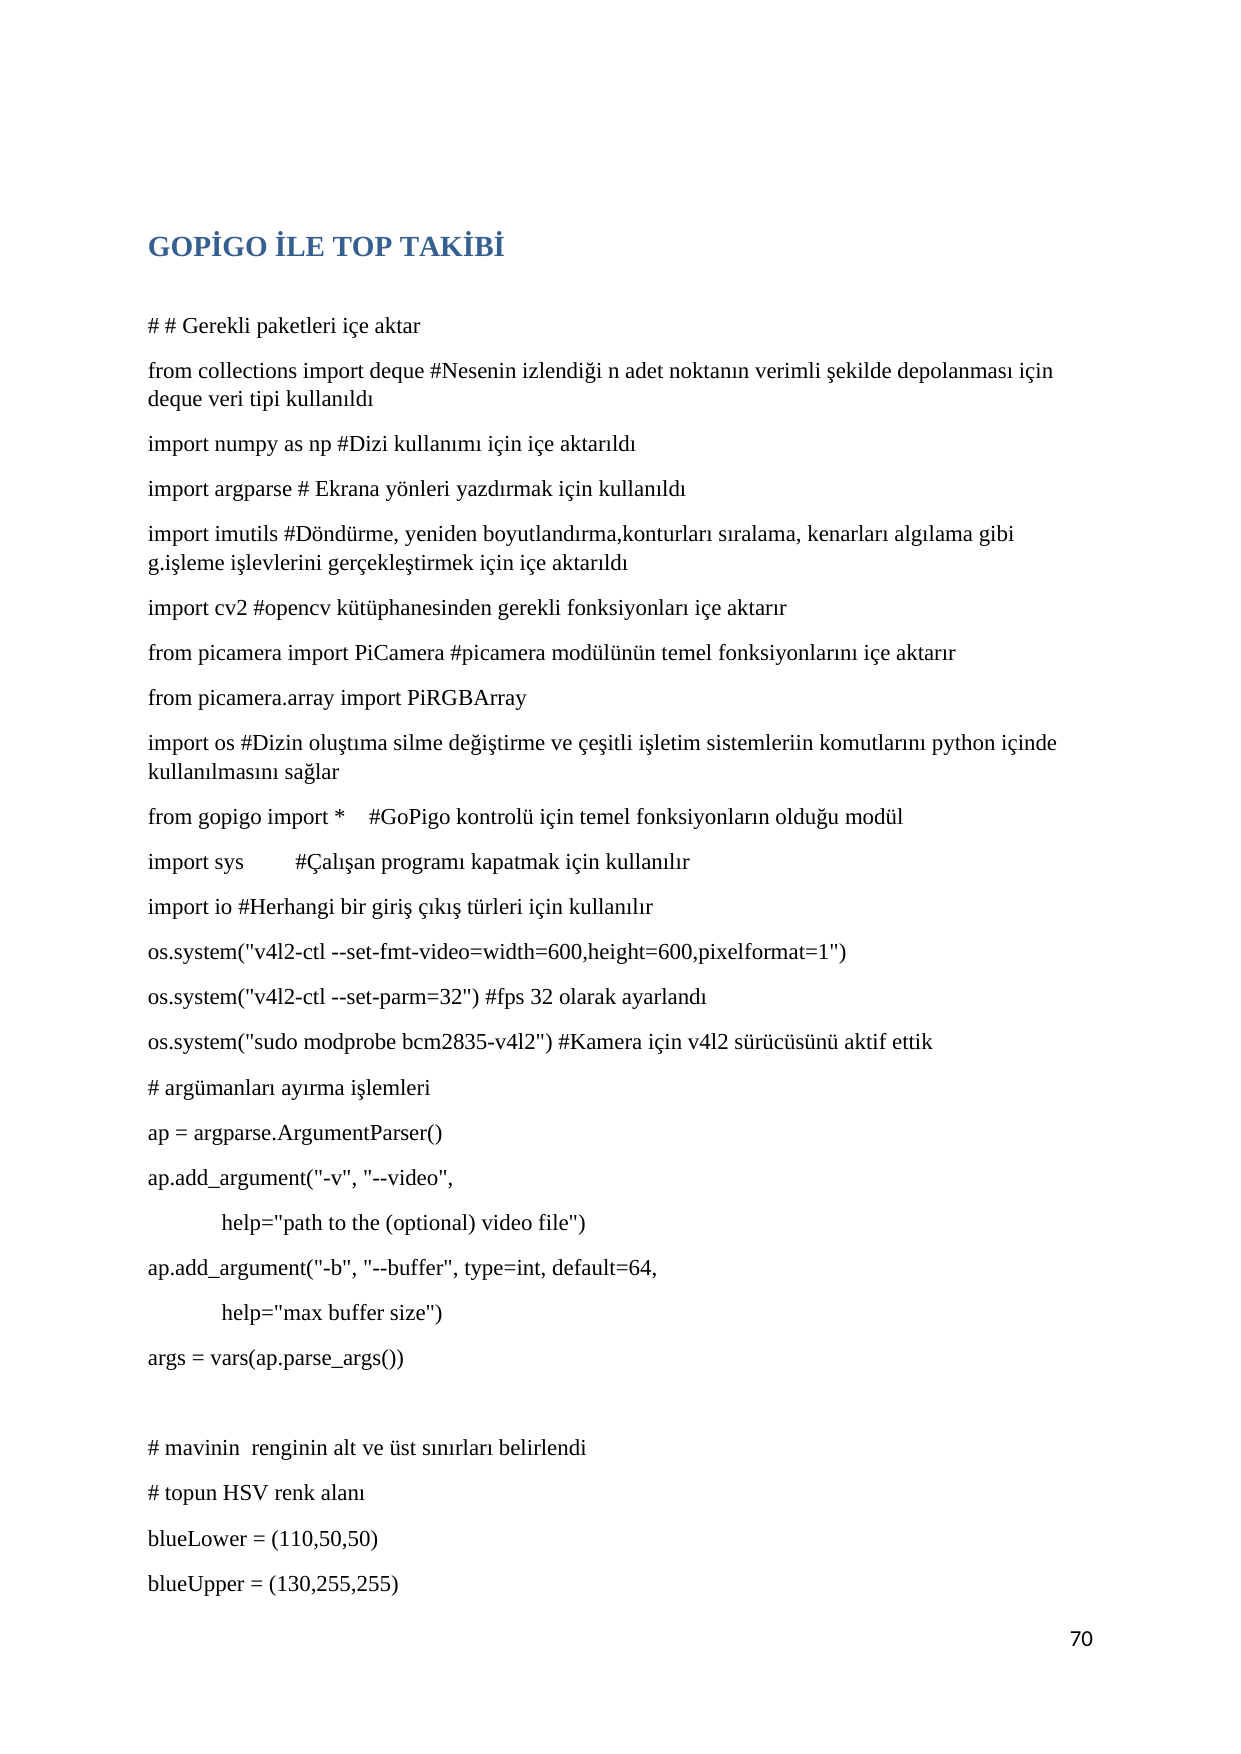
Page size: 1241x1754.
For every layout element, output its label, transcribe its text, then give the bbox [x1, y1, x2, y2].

text os.system("v4l2-ctl --set-fmt-video=width=600,height=600,pixelformat=1") [148, 938, 1093, 964]
text os.system("sudo modprobe bcm2835-v4l2") #Kamera için v4l2 sürücüsünü aktif ettik [148, 1028, 1093, 1055]
text args = vars(ap.parse_args()) [148, 1344, 1093, 1371]
text from picamera import PiCamera #picamera modülünün temel fonksiyonlarını içe aktarır [148, 639, 1093, 666]
text import io #Herhangi bir giriş çıkış türleri için kullanılır [148, 893, 1093, 919]
text import sys #Çalışan programı kapatmak için kullanılır [148, 848, 1093, 874]
text import os #Dizin oluştıma silme değiştirme ve çeşitli işletim sistemleriin komutlarını python içinde kullanılmasını sağlar [148, 729, 1093, 784]
text # # Gerekli paketleri içe aktar [148, 312, 1093, 338]
text help="path to the (optional) video file") [148, 1209, 1093, 1235]
text ap.add_argument("-v", "--video", [148, 1164, 1093, 1190]
text ap = argparse.ArgumentParser() [148, 1119, 1093, 1145]
text # mavinin renginin alt ve üst sınırları belirlendi [148, 1434, 1093, 1461]
text blueLower = (110,50,50) [148, 1524, 1093, 1551]
text import cv2 #opencv kütüphanesinden gerekli fonksiyonları içe aktarır [148, 594, 1093, 620]
text ap.add_argument("-b", "--buffer", type=int, default=64, [148, 1254, 1093, 1280]
text import numpy as np #Dizi kullanımı için içe aktarıldı [148, 430, 1093, 457]
text import argparse # Ekrana yönleri yazdırmak için kullanıldı [148, 475, 1093, 502]
text from picamera.array import PiRGBArray [148, 684, 1093, 711]
text help="max buffer size") [148, 1299, 1093, 1325]
text # argümanları ayırma işlemleri [148, 1073, 1093, 1100]
text import imutils #Döndürme, yeniden boyutlandırma,konturları sıralama, kenarları algılama gibi g.işleme işlevlerini gerçekleştirmek için içe aktarıldı [148, 521, 1093, 575]
text # topun HSV renk alanı [148, 1479, 1093, 1506]
text blueUpper = (130,255,255) [148, 1570, 1093, 1596]
text from collections import deque #Nesenin izlendiği n adet noktanın verimli şekilde depolanması için deque veri tipi kullanıldı [148, 357, 1093, 412]
text os.system("v4l2-ctl --set-parm=32") #fps 32 olarak ayarlandı [148, 983, 1093, 1010]
text from gopigo import * #GoPigo kontrolü için temel fonksiyonların olduğu modül [148, 803, 1093, 829]
subtitle GOPİGO İLE TOP TAKİBİ [148, 229, 1093, 262]
